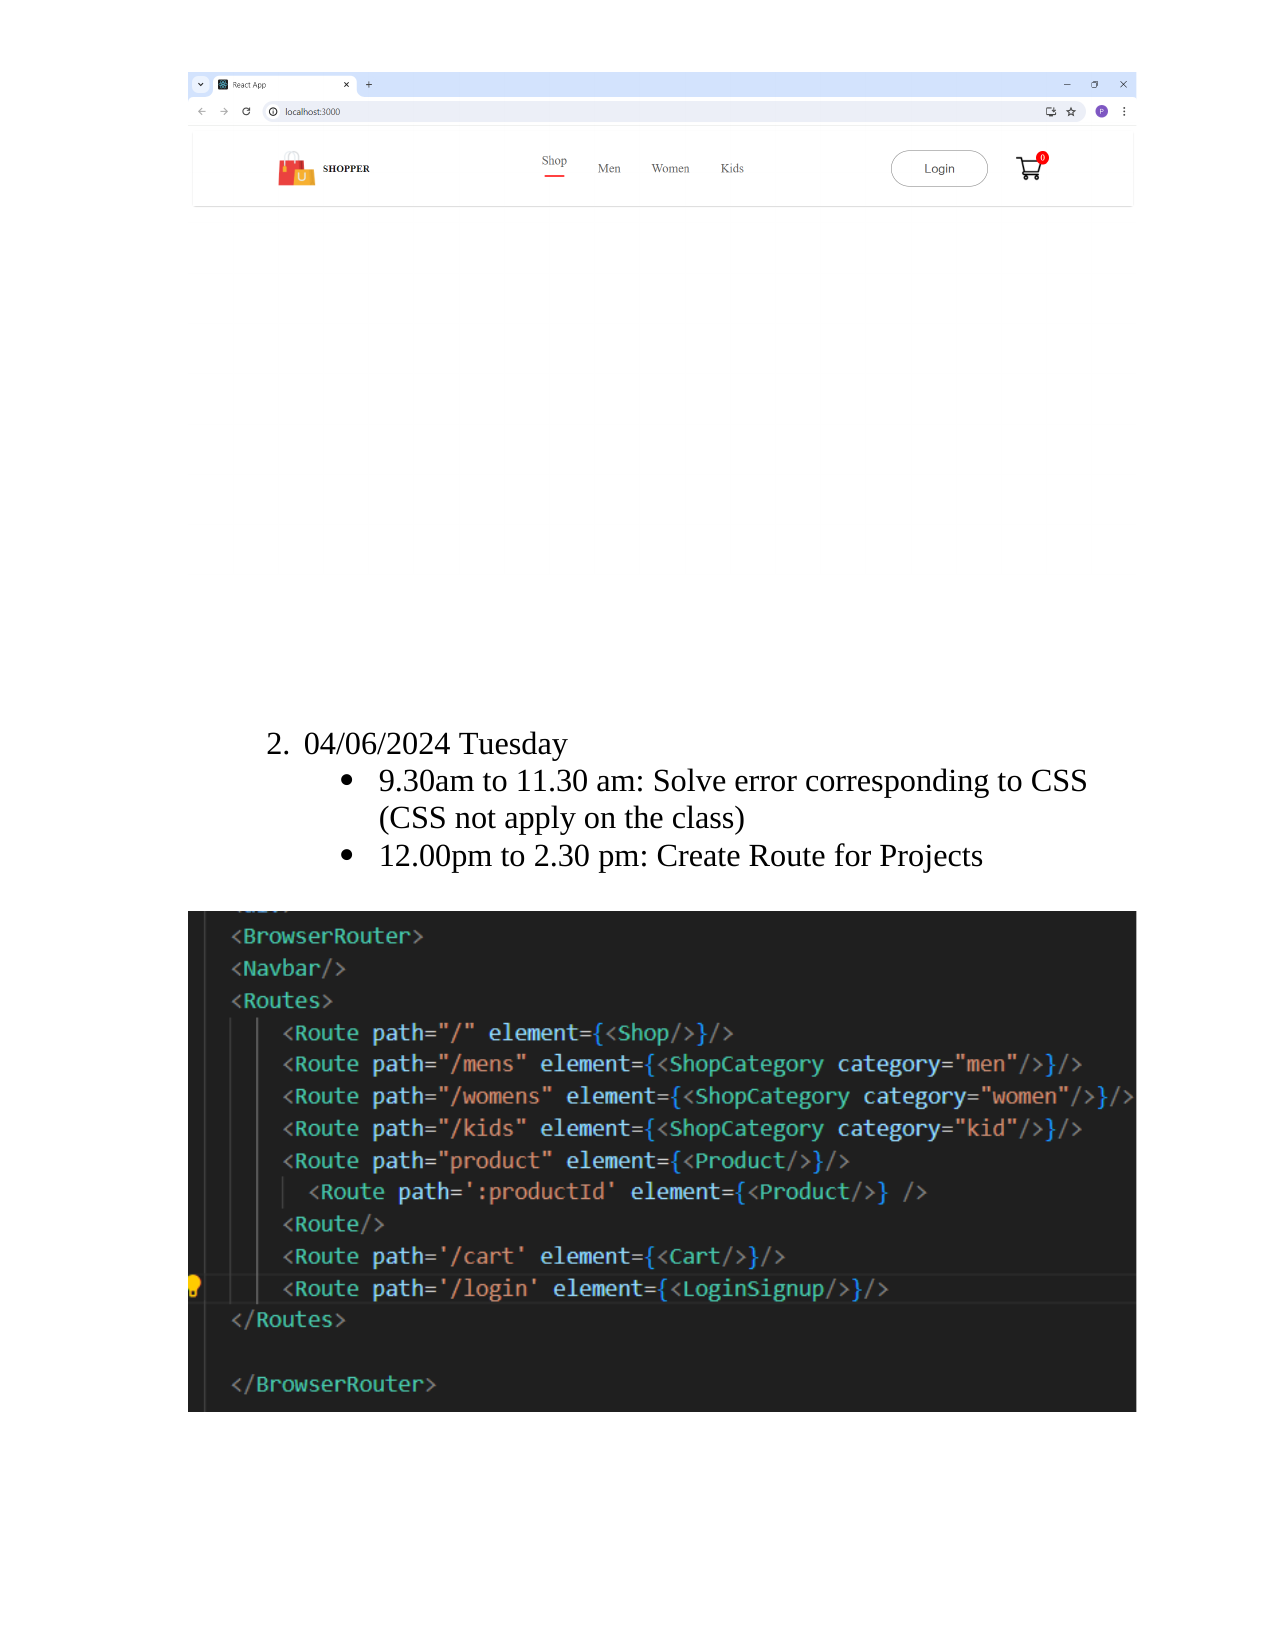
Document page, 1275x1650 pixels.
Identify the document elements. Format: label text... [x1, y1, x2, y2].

picture [188, 72, 1137, 575]
list 12.00pm to 2.30 pm: Create Route for Projects [341, 836, 1137, 873]
list 04/06/2024 Tuesday [266, 725, 1137, 762]
list 9.30am to 11.30 am: Solve error corresponding to CSS (CSS not apply on the class) [341, 762, 1137, 836]
picture [188, 911, 1137, 1412]
